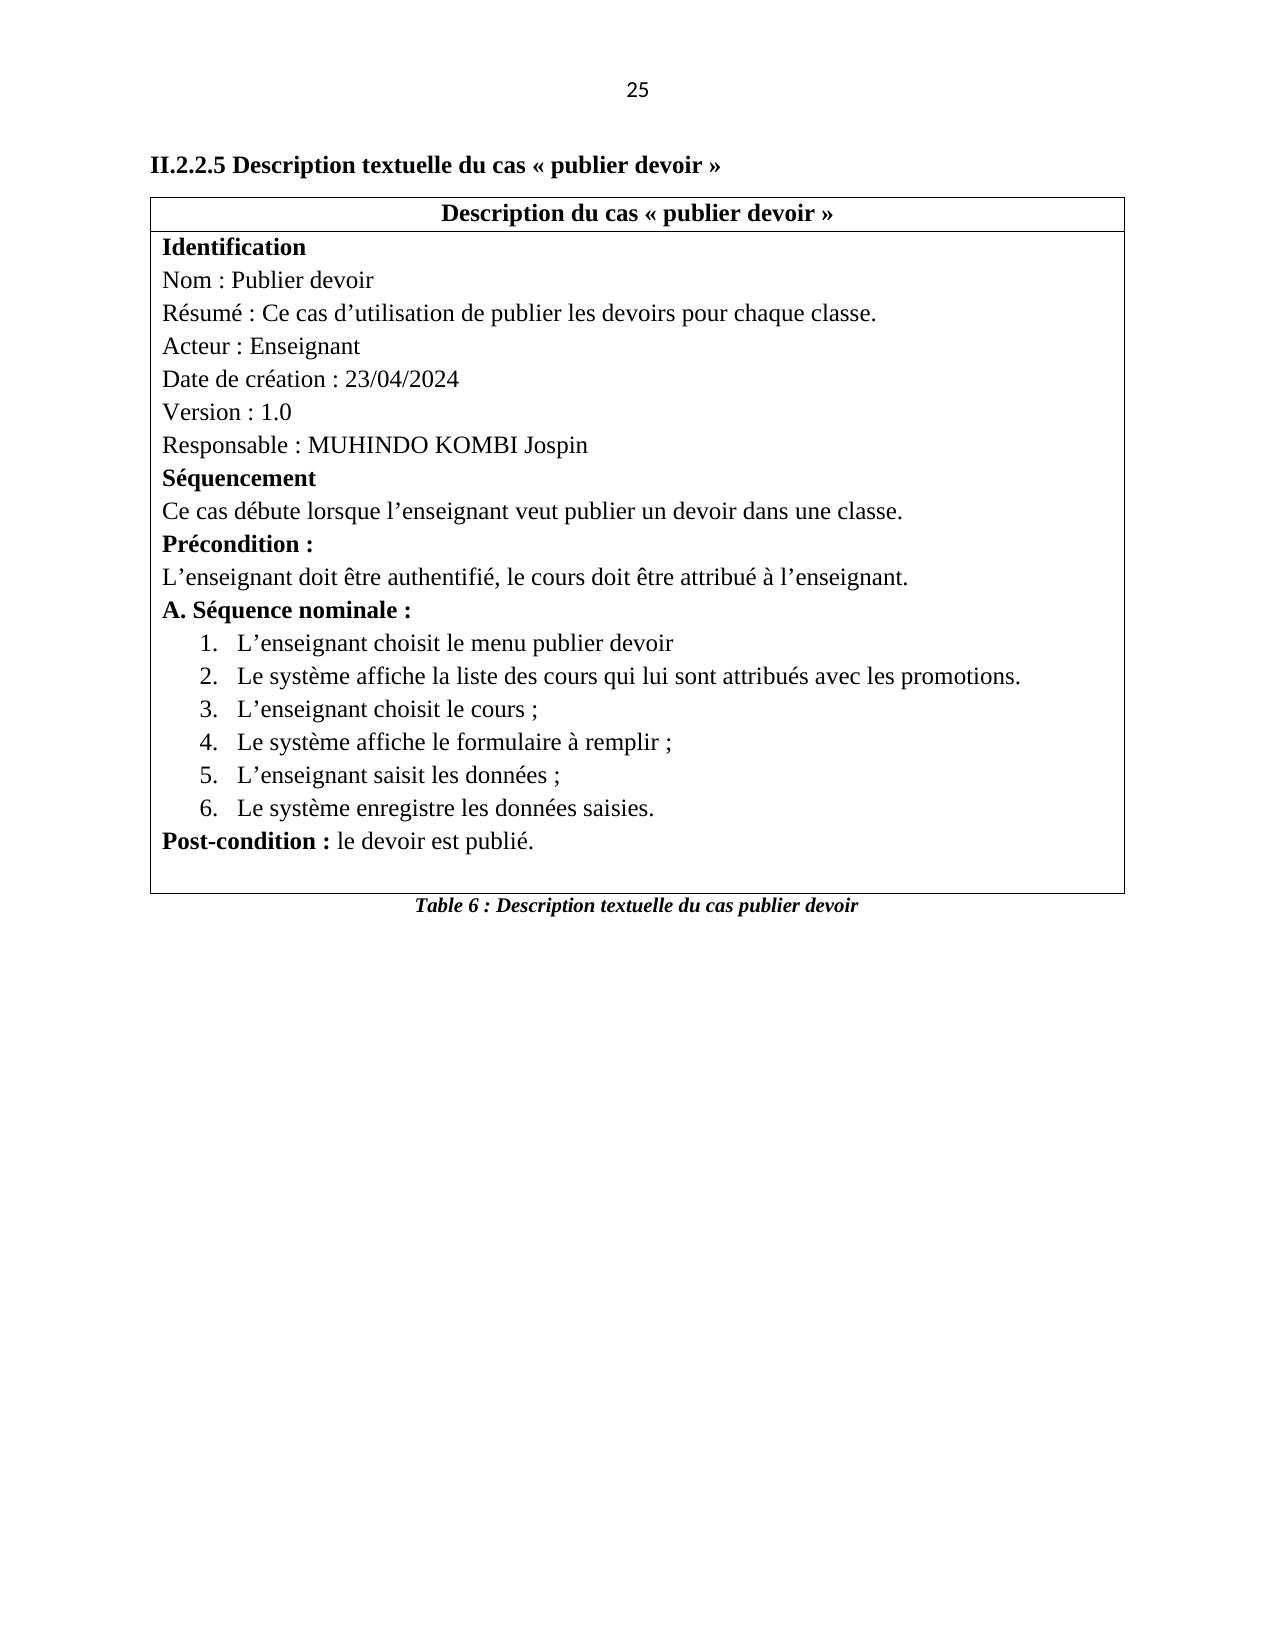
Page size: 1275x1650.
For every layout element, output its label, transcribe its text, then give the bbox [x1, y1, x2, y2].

text Table 6 : Description textuelle du cas publier devoir [150, 894, 1125, 917]
table_cell Identification Nom : Publier devoir Résumé : Ce cas d’utilisation de publier les devoirs pour chaque classe. Acteur : Enseignant Date de création : 23/04/2024 Version : 1.0 Responsable : MUHINDO KOMBI Jospin Séquencement Ce cas débute lorsque l’enseignant veut publier un devoir dans une classe. Précondition : L’enseignant doit être authentifié, le cours doit être attribué à l’enseignant. A. Séquence nominale : L’enseignant choisit le menu publier devoir Le système affiche la liste des cours qui lui sont attribués avec les promotions. L’enseignant choisit le cours ; Le système affiche le formulaire à remplir ; L’enseignant saisit les données ; Le système enregistre les données saisies. Post-condition : le devoir est publié. [151, 232, 1124, 892]
subtitle II.2.2.5 Description textuelle du cas « publier devoir » [150, 150, 1125, 179]
table_header Description du cas « publier devoir » [151, 198, 1124, 231]
